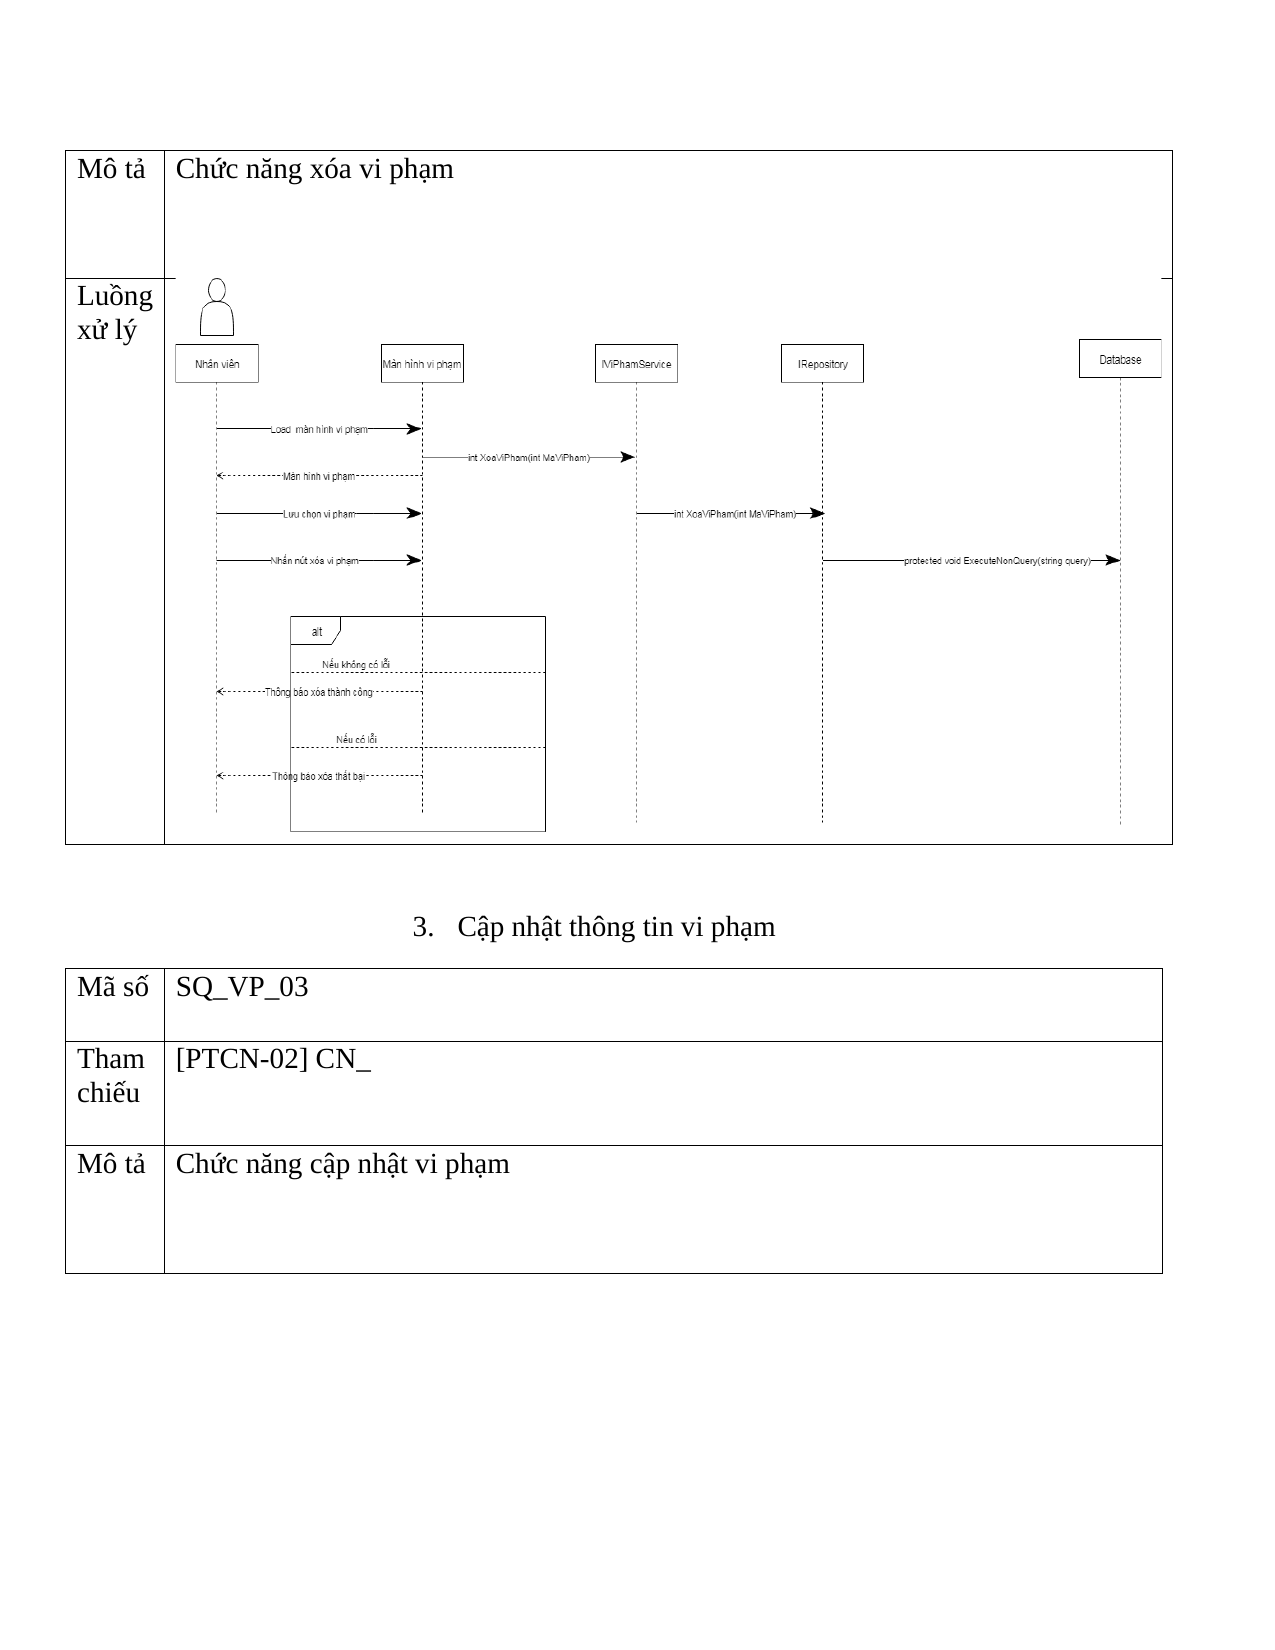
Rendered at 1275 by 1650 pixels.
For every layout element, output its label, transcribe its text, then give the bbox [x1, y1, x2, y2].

table_cell Luồng xử lý [66, 279, 164, 844]
picture [175, 278, 1162, 832]
table_cell Chức năng cập nhật vi phạm [165, 1146, 1162, 1273]
table_cell Mô tả [66, 151, 164, 277]
table_cell Chức năng xóa vi phạm [165, 151, 1172, 277]
table_cell [165, 279, 1172, 844]
title Cập nhật thông tin vi phạm [412, 909, 1125, 942]
table_cell Mô tả [66, 1146, 164, 1273]
table_cell Tham chiếu [66, 1042, 164, 1145]
table_header Mã số [66, 969, 164, 1041]
table_cell [PTCN-02] CN_ [165, 1042, 1162, 1145]
table_header SQ_VP_03 [165, 969, 1162, 1041]
